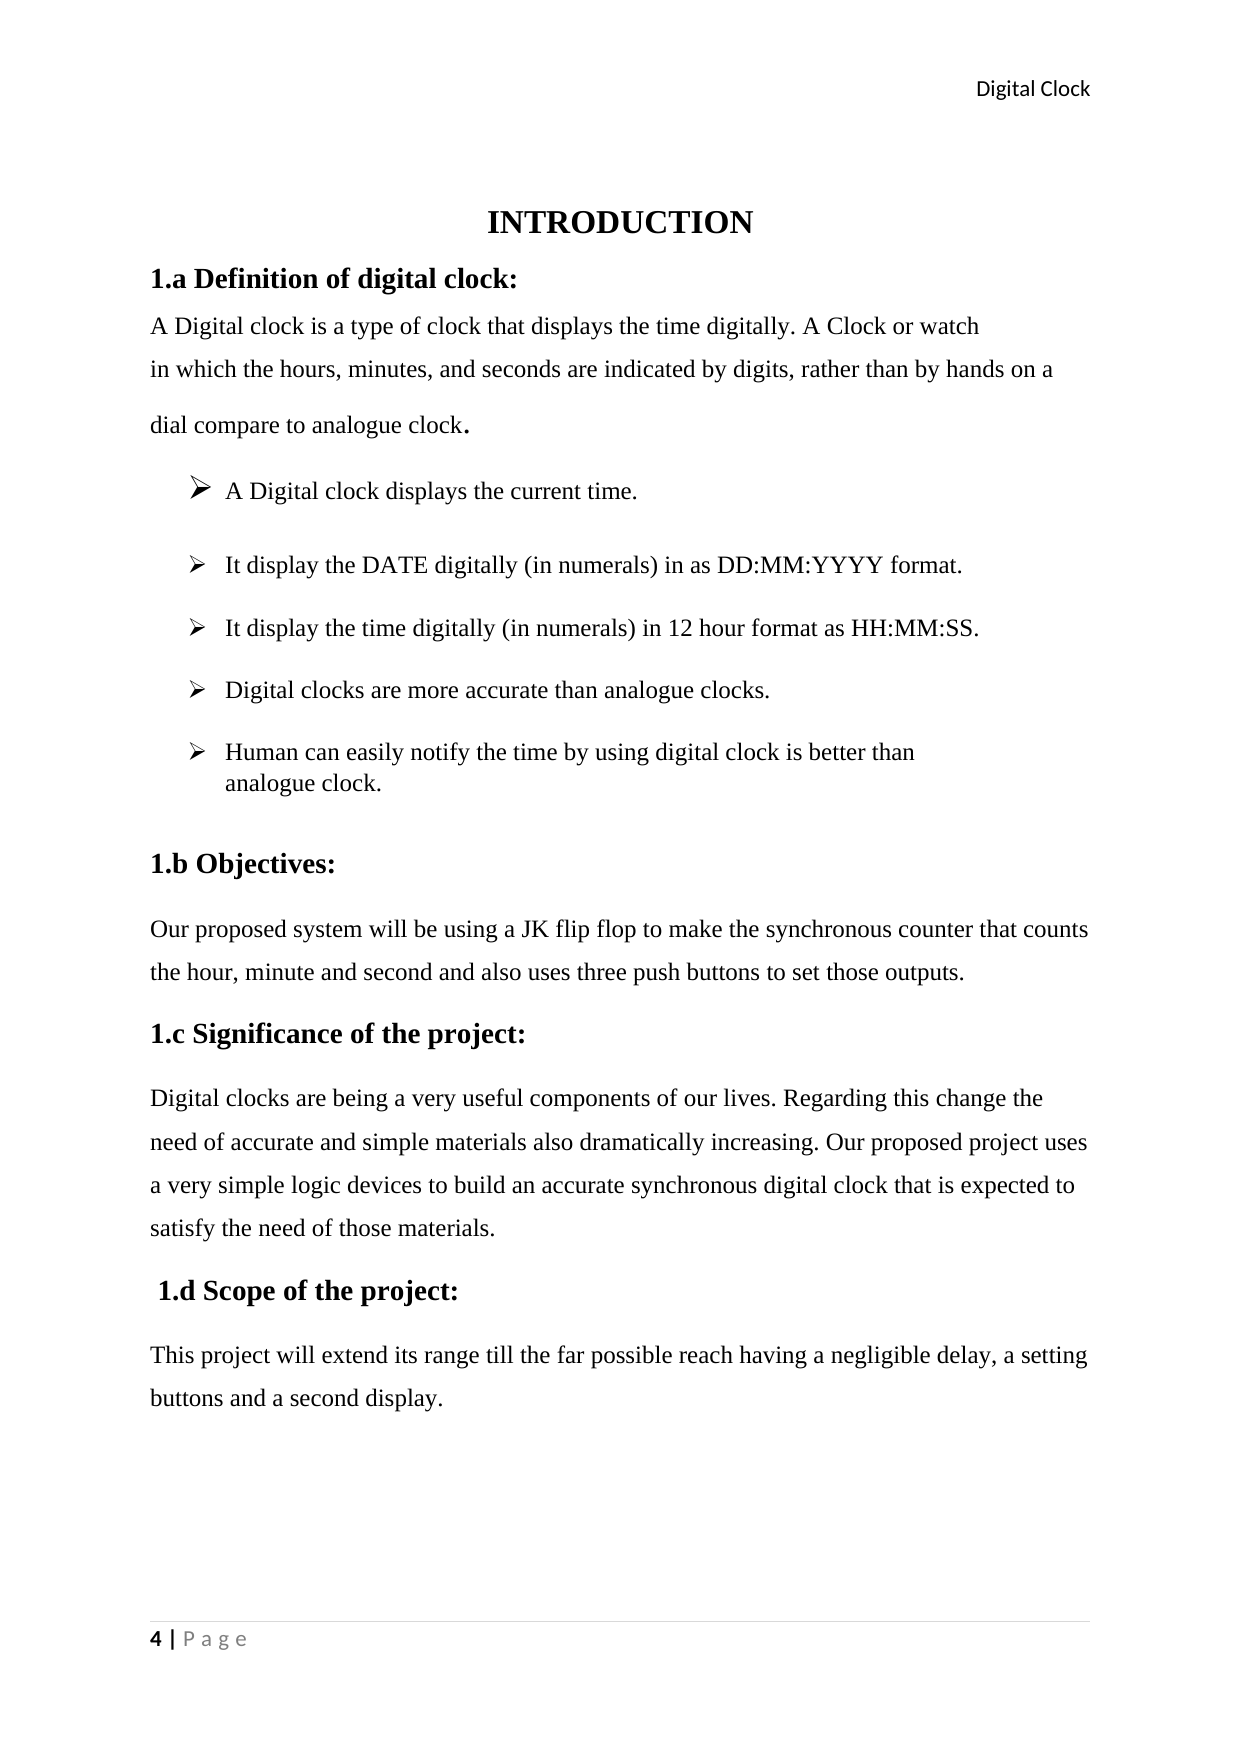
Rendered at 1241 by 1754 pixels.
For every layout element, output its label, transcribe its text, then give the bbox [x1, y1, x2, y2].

text in which the hours, minutes, and seconds are indicated by digits, rather than by hands on a dial compare to analogue clock. [150, 354, 1090, 441]
list It display the DATE digitally (in numerals) in as DD:MM:YYYY format. [187, 551, 1090, 579]
text This project will extend its range till the far possible reach having a negligible delay, a setting buttons and a second display. [150, 1340, 1090, 1412]
text 1.b Objectives: [150, 847, 1090, 880]
text Our proposed system will be using a JK flip flop to make the synchronous counter that counts the hour, minute and second and also uses three push buttons to set those outputs. [150, 914, 1090, 986]
list Digital clocks are more accurate than analogue clocks. [187, 675, 1090, 703]
text A Digital clock is a type of clock that displays the time digitally. A Clock or watch [150, 311, 1090, 340]
text Digital clocks are being a very useful components of our lives. Regarding this change the need of accurate and simple materials also dramatically increasing. Our proposed project uses a very simple logic devices to build an accurate synchronous digital clock that is expected to satisfy the need of those materials. [150, 1083, 1090, 1242]
text 1.c Significance of the project: [150, 1017, 1090, 1050]
list A Digital clock displays the current time. [187, 476, 1090, 507]
list Human can easily notify the time by using digital clock is better than [187, 737, 1090, 766]
text 1.d Scope of the project: [150, 1273, 1090, 1306]
list analogue clock. [225, 768, 1090, 797]
list It display the time digitally (in numerals) in 12 hour format as HH:MM:SS. [187, 613, 1090, 641]
text INTRODUCTION [150, 203, 1090, 241]
text 1.a Definition of digital clock: [150, 261, 1090, 294]
